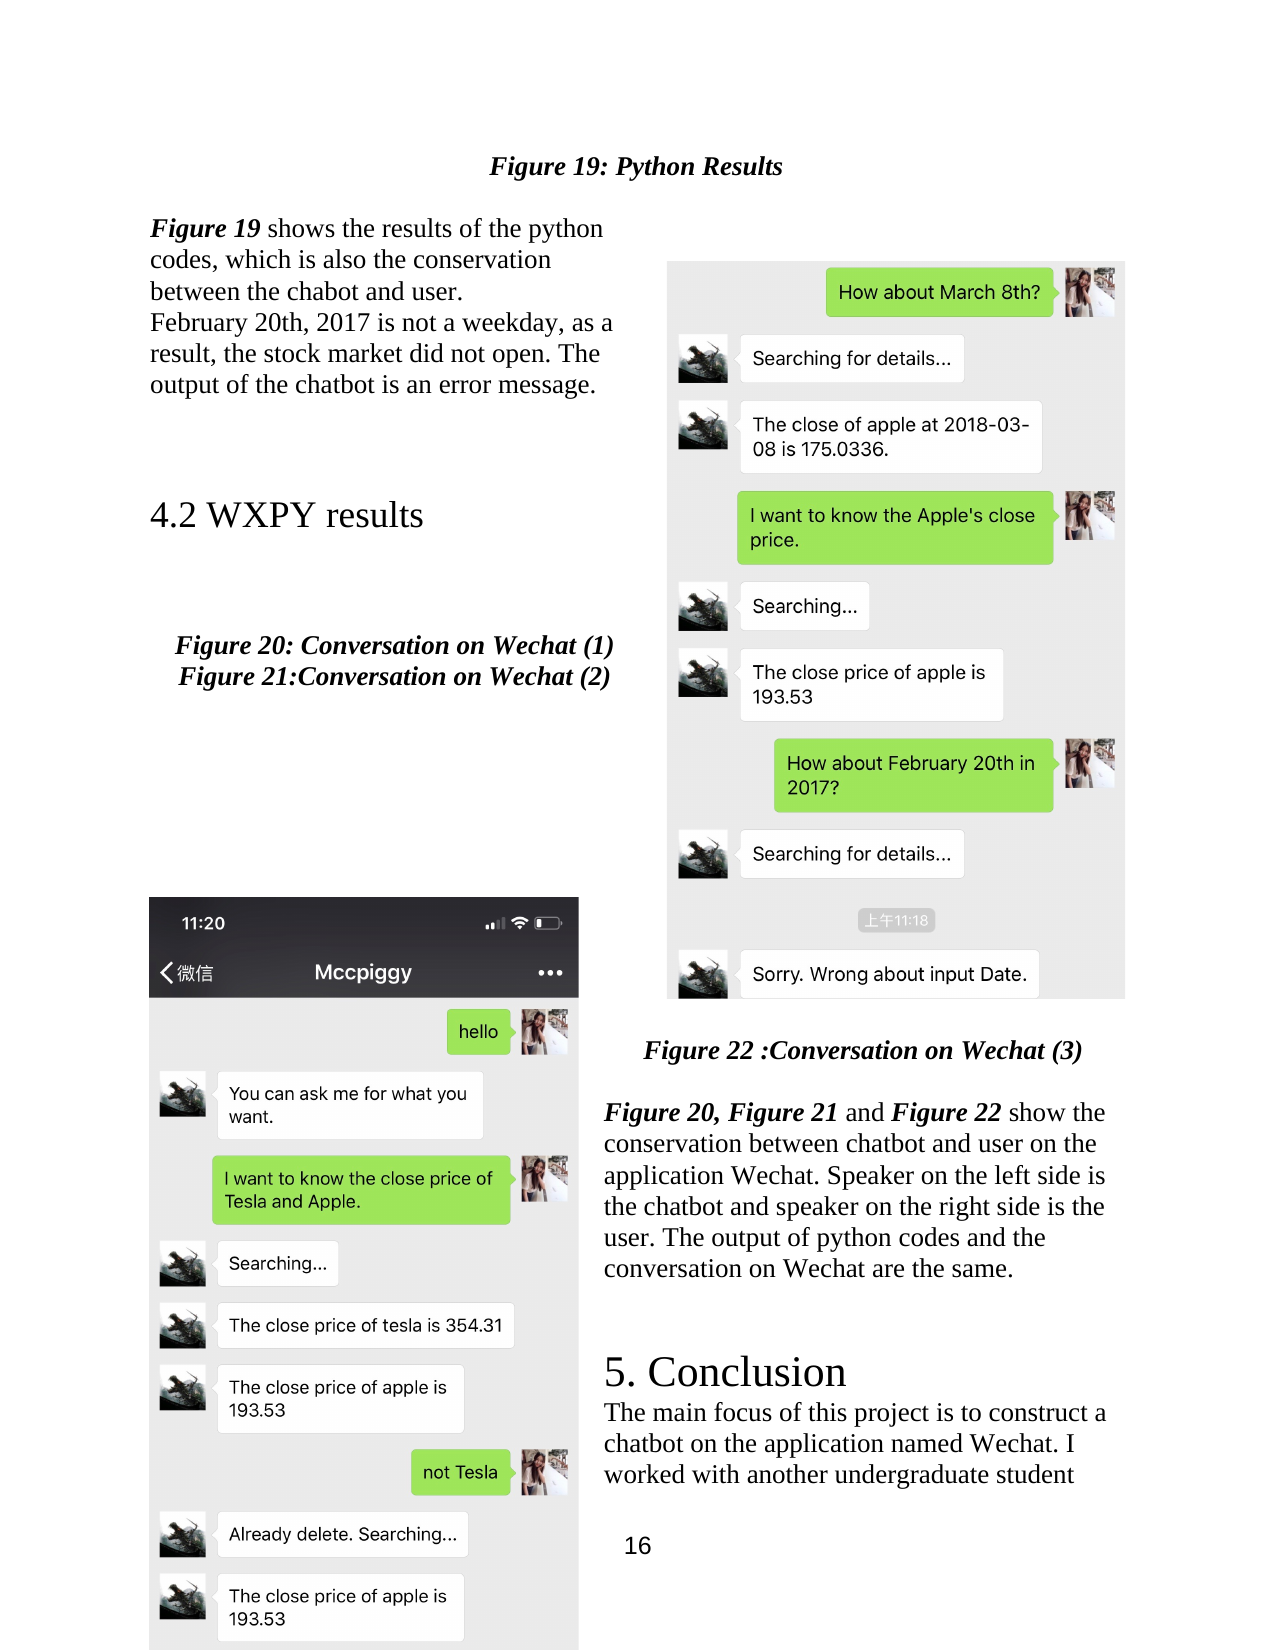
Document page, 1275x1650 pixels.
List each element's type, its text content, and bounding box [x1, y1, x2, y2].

text Figure 19 shows the results of the python codes, which is also the conservation between the chabot and user. [150, 212, 1125, 306]
text 4.2 WXPY results [150, 493, 666, 536]
text February 20th, 2017 is not a weekday, as a result, the stock market did not open. The output of the chatbot is an error message. [150, 306, 666, 399]
text Figure 20: Conversation on Wechat (1) Figure 21:Conversation on Wechat (2) [150, 629, 666, 692]
picture [148, 897, 579, 1650]
text Figure 20, Figure 21 and Figure 22 show the conservation between chatbot and user on the application Wechat. Speaker on the left side is the chatbot and speaker on the right side is the user. The output of python codes and the conversation on Wechat are the same. [579, 1096, 1125, 1283]
text 5. Conclusion [579, 1346, 1125, 1396]
picture [666, 261, 1125, 999]
text Figure 19: Python Results [150, 150, 1125, 181]
text Figure 22 :Conversation on Wechat (3) [579, 1034, 1125, 1065]
